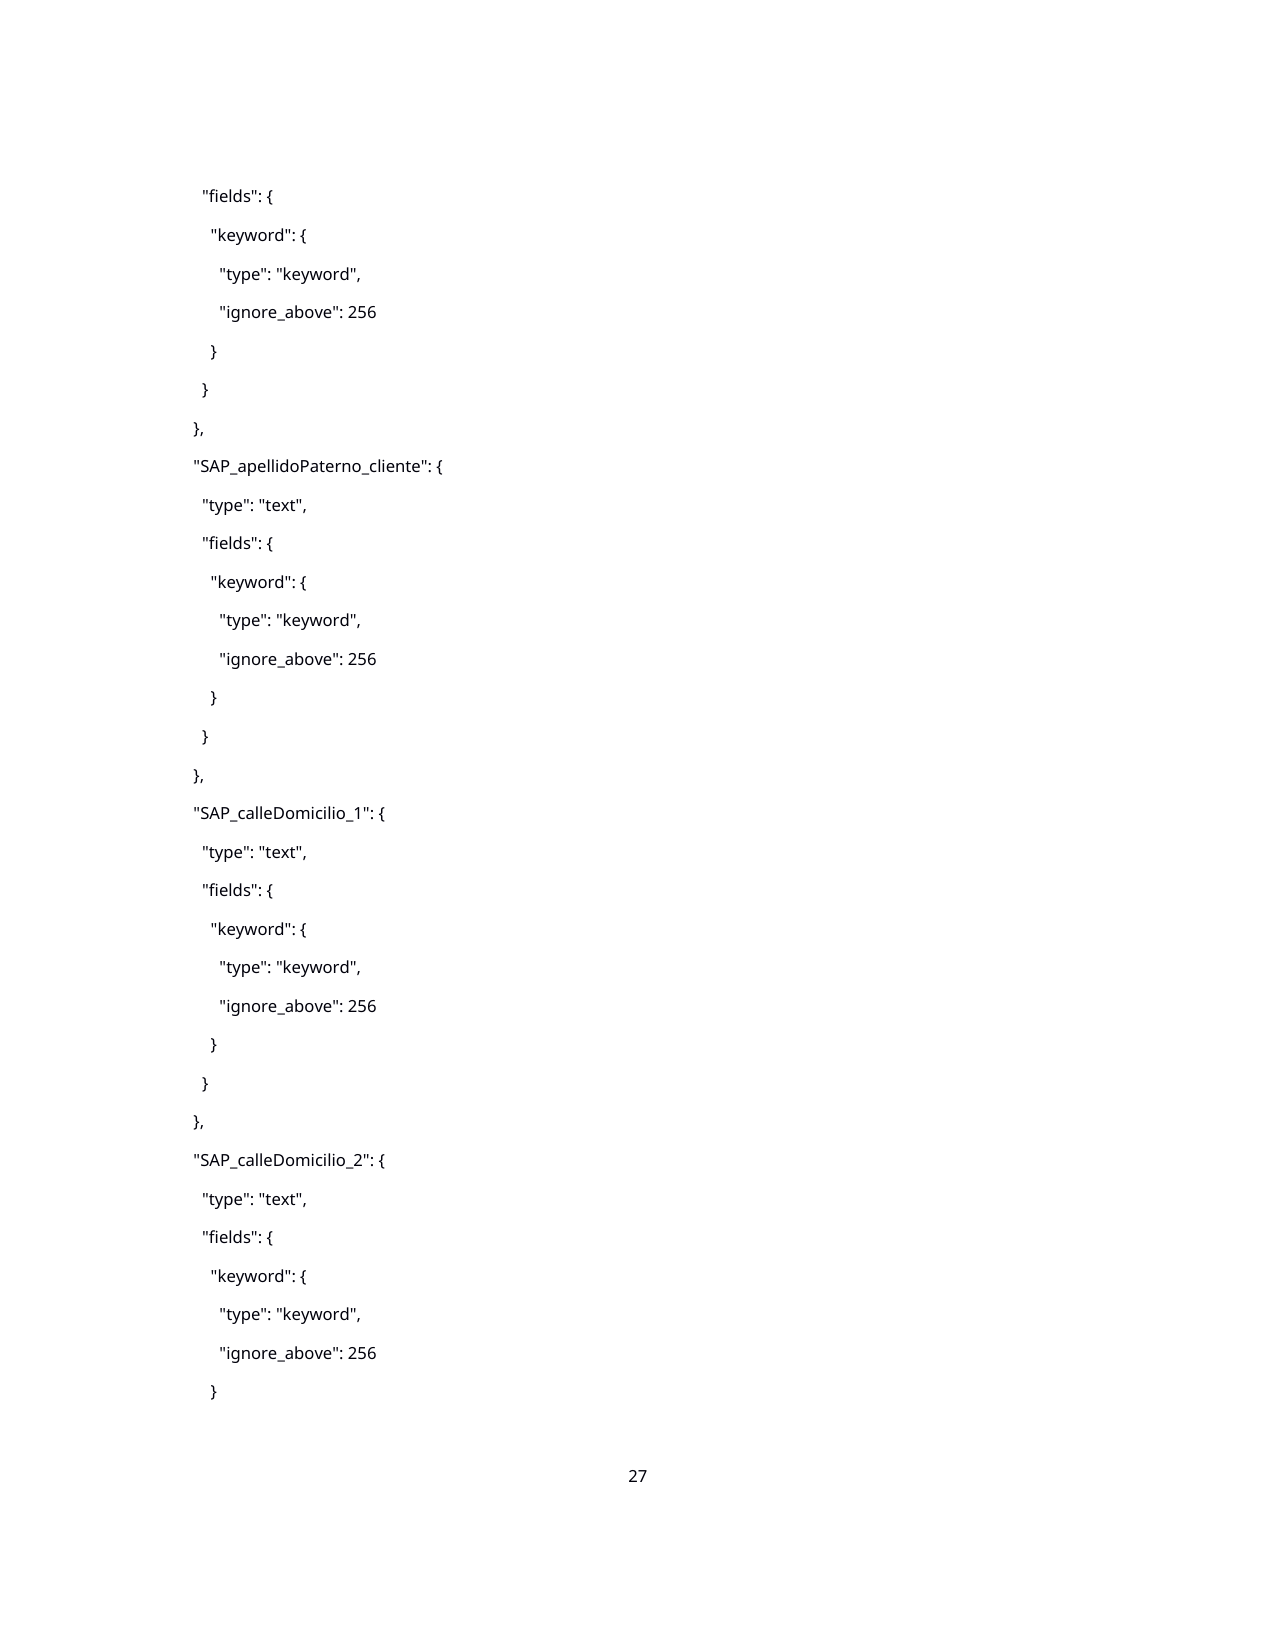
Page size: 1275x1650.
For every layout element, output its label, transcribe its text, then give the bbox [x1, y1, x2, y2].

text "keyword": { [150, 1264, 1200, 1287]
text "ignore_above": 256 [150, 301, 1200, 323]
text } [150, 1380, 1200, 1403]
text "SAP_calleDomicilio_2": { [150, 1149, 1200, 1171]
text "type": "keyword", [150, 262, 1200, 285]
text } [150, 378, 1200, 401]
text "fields": { [150, 532, 1200, 555]
text "keyword": { [150, 224, 1200, 246]
text "ignore_above": 256 [150, 994, 1200, 1017]
text "type": "keyword", [150, 609, 1200, 632]
text "type": "keyword", [150, 956, 1200, 979]
text "keyword": { [150, 571, 1200, 593]
text "SAP_calleDomicilio_1": { [150, 802, 1200, 824]
text }, [150, 763, 1200, 786]
text }, [150, 416, 1200, 439]
text } [150, 1072, 1200, 1094]
text } [150, 686, 1200, 709]
text } [150, 339, 1200, 362]
text "ignore_above": 256 [150, 648, 1200, 670]
text "type": "text", [150, 1187, 1200, 1210]
text "type": "text", [150, 840, 1200, 863]
text "type": "keyword", [150, 1303, 1200, 1326]
text "fields": { [150, 1226, 1200, 1248]
text }, [150, 1110, 1200, 1133]
text "type": "text", [150, 493, 1200, 516]
text } [150, 725, 1200, 747]
text "ignore_above": 256 [150, 1341, 1200, 1364]
text "fields": { [150, 879, 1200, 902]
text "fields": { [150, 185, 1200, 208]
text } [150, 1033, 1200, 1056]
text "keyword": { [150, 917, 1200, 940]
text "SAP_apellidoPaterno_cliente": { [150, 455, 1200, 478]
